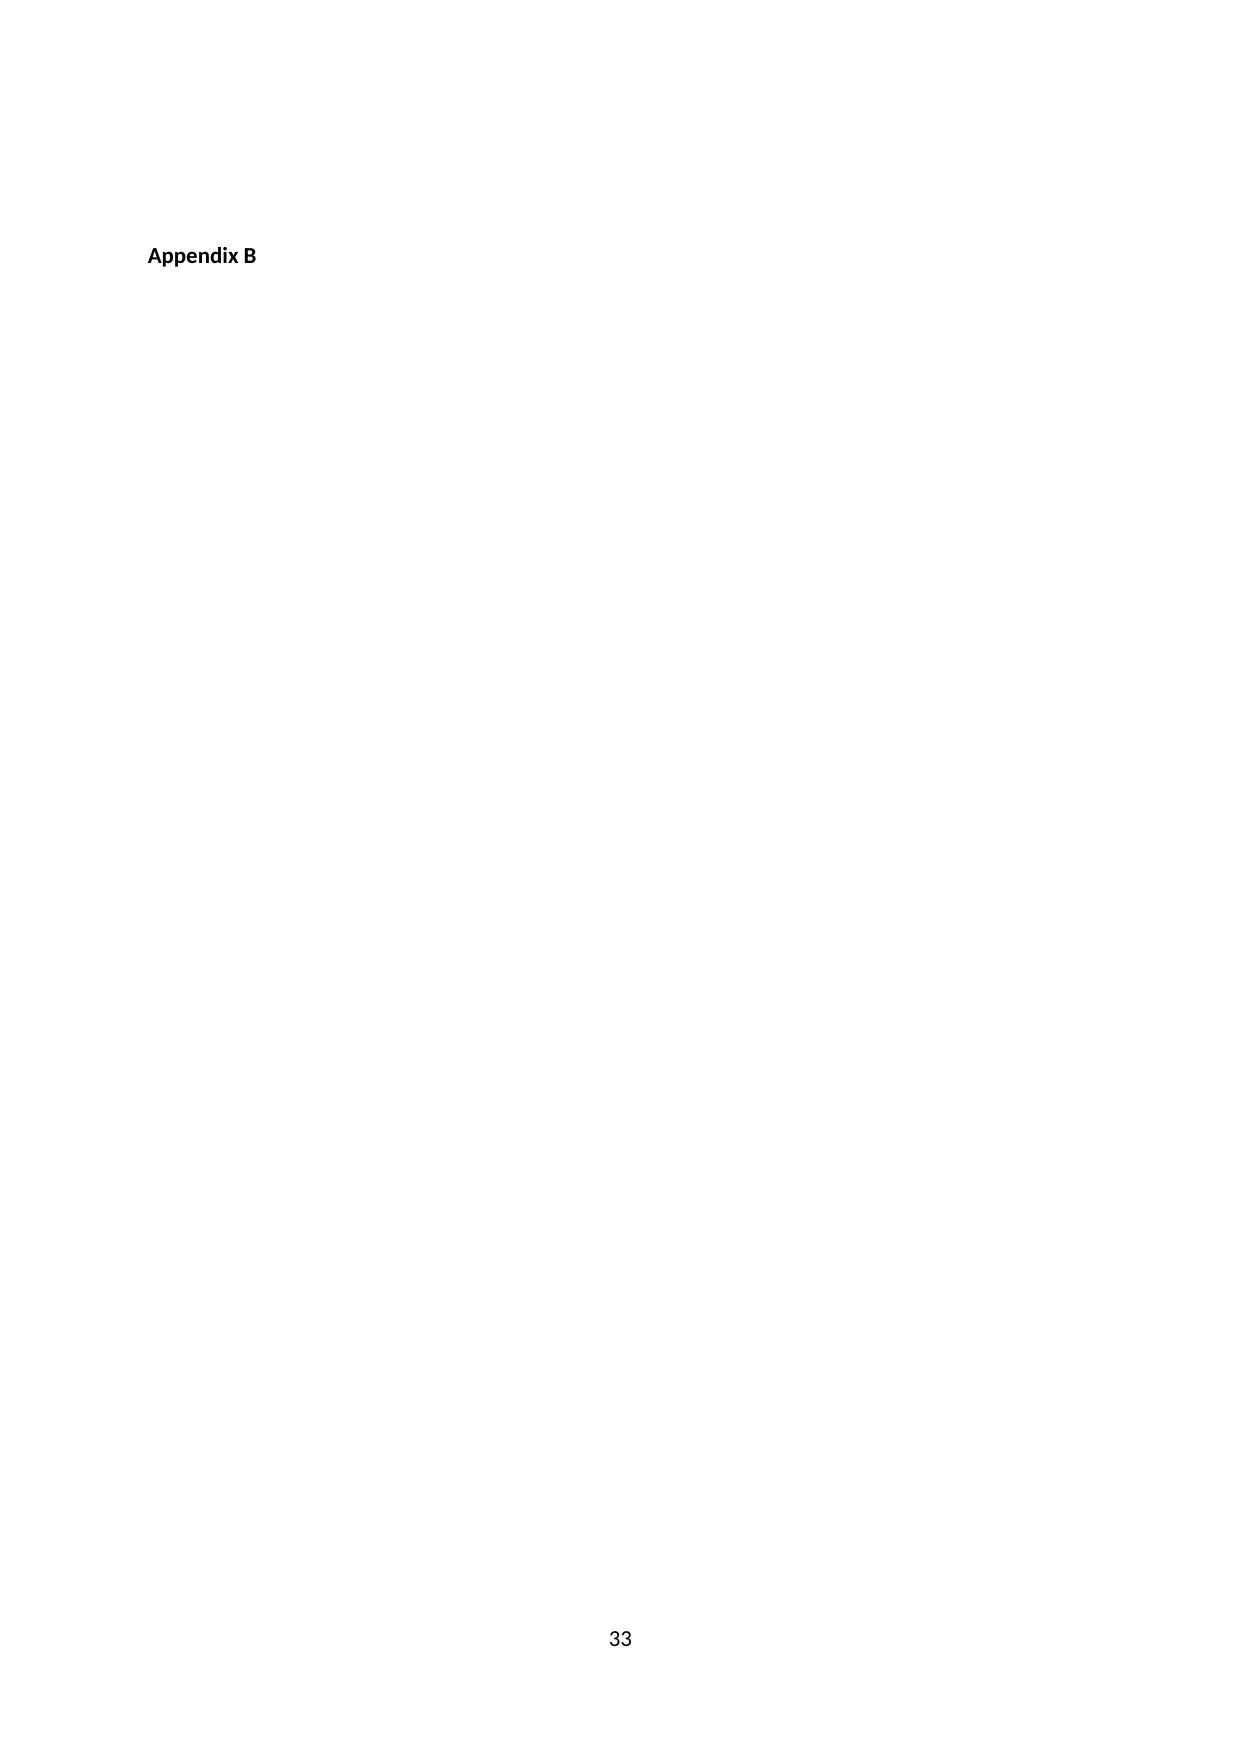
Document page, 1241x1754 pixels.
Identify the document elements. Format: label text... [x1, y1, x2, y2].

text Appendix B [148, 241, 1093, 269]
